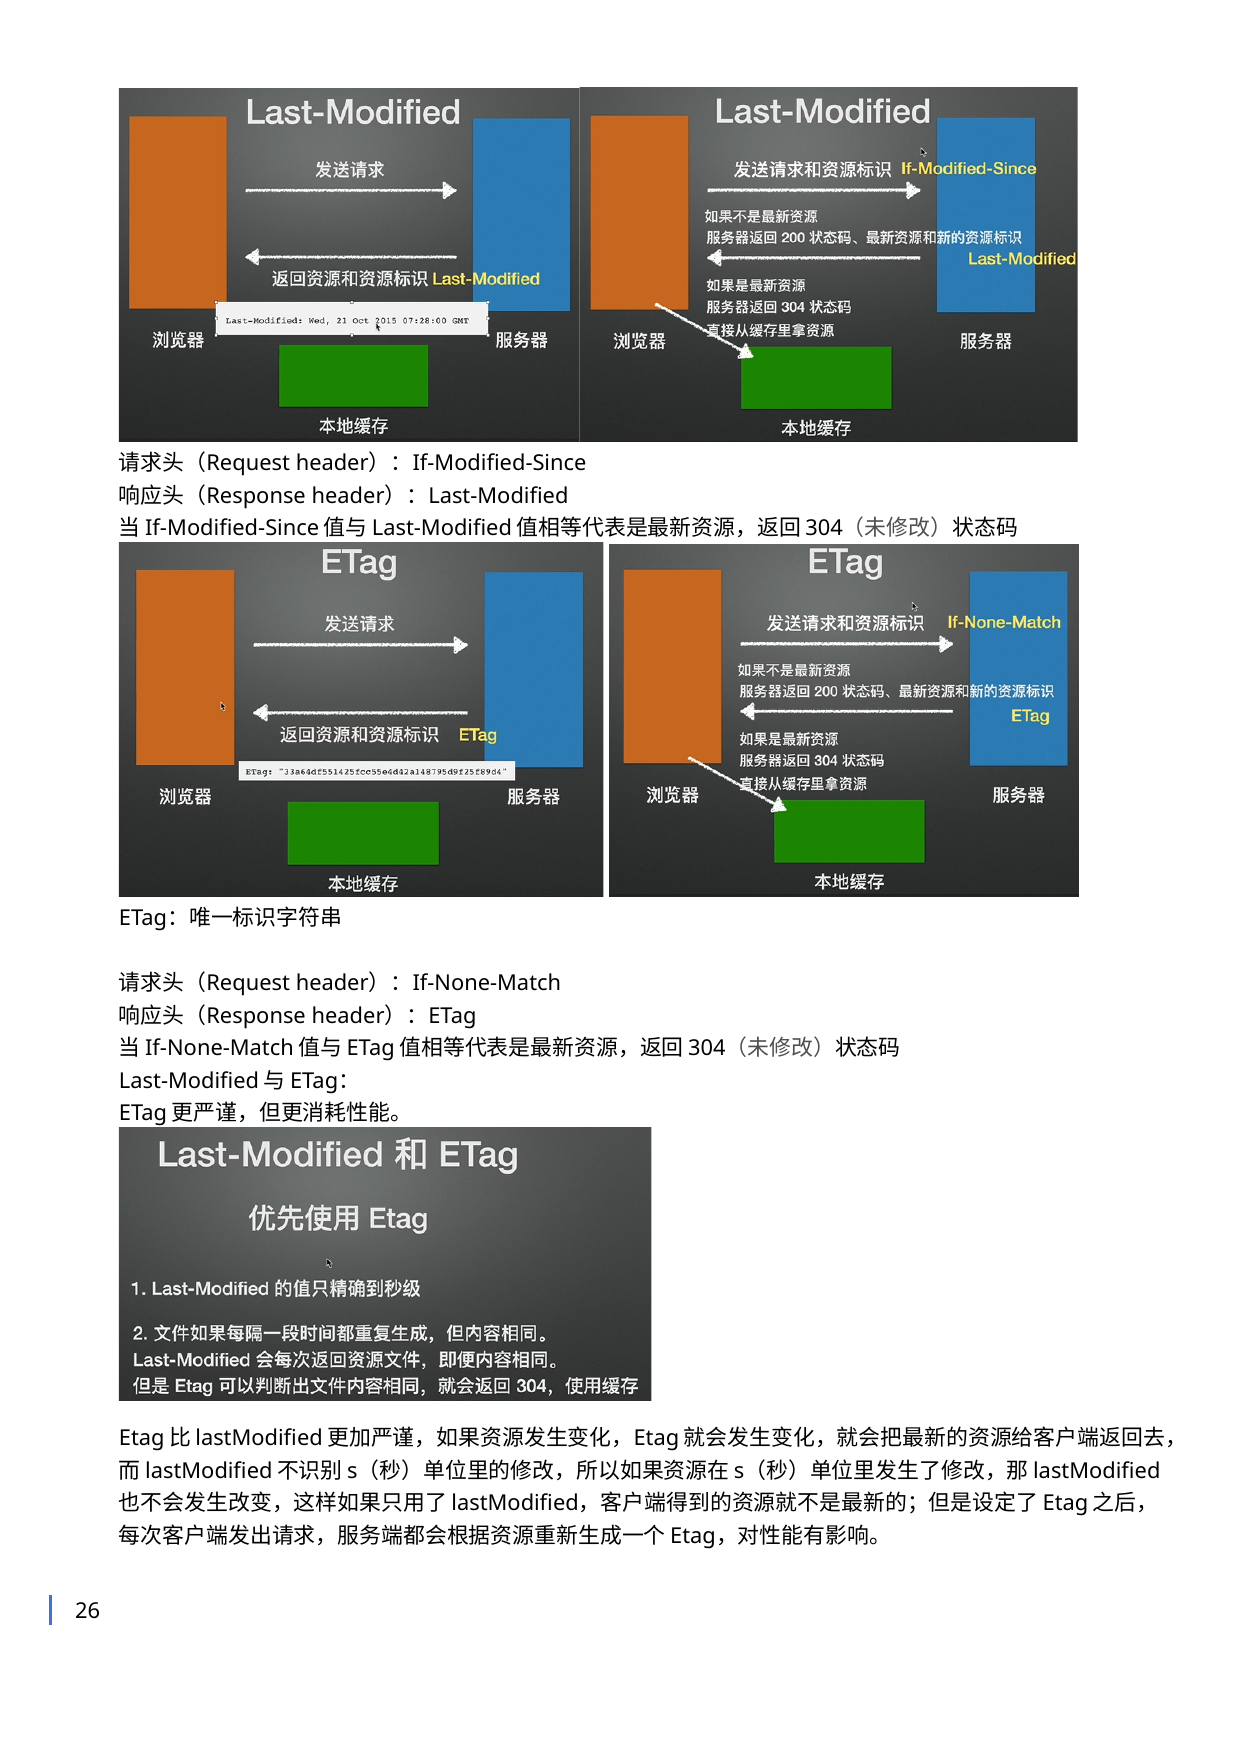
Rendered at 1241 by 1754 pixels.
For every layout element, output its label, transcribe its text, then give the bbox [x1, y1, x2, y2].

picture [609, 544, 1079, 897]
text 响应头（Response header）：Last-Modified [119, 478, 1165, 510]
text 响应头（Response header）：ETag [119, 998, 1165, 1030]
picture [118, 87, 1078, 442]
text ETag更严谨，但更消耗性能。 [119, 1095, 1165, 1128]
text 当If-Modified-Since值与Last-Modified值相等代表是最新资源，返回304（未修改）状态码 [119, 510, 1165, 543]
text 请求头（Request header）：If-None-Match [119, 965, 1165, 998]
text Etag比lastModified更加严谨，如果资源发生变化，Etag就会发生变化，就会把最新的资源给客户端返回去，而lastModified不识别s（秒）单位里的修改，所以如果资源在s（秒）单位里发生了修改，那lastModified也不会发生改变，这样如果只用了lastModified，客户端得到的资源就不是最新的；但是设定了Etag之后，每次客户端发出请求，服务端都会根据资源重新生成一个Etag，对性能有影响。 [119, 1420, 1165, 1550]
picture [118, 542, 604, 897]
text 请求头（Request header）：If-Modified-Since [119, 445, 1165, 478]
picture [118, 1127, 652, 1401]
text 当If-None-Match值与ETag值相等代表是最新资源，返回304（未修改）状态码 [119, 1030, 1165, 1063]
text ETag：唯一标识字符串 [119, 900, 1165, 933]
text Last-Modified与ETag： [119, 1063, 1165, 1095]
